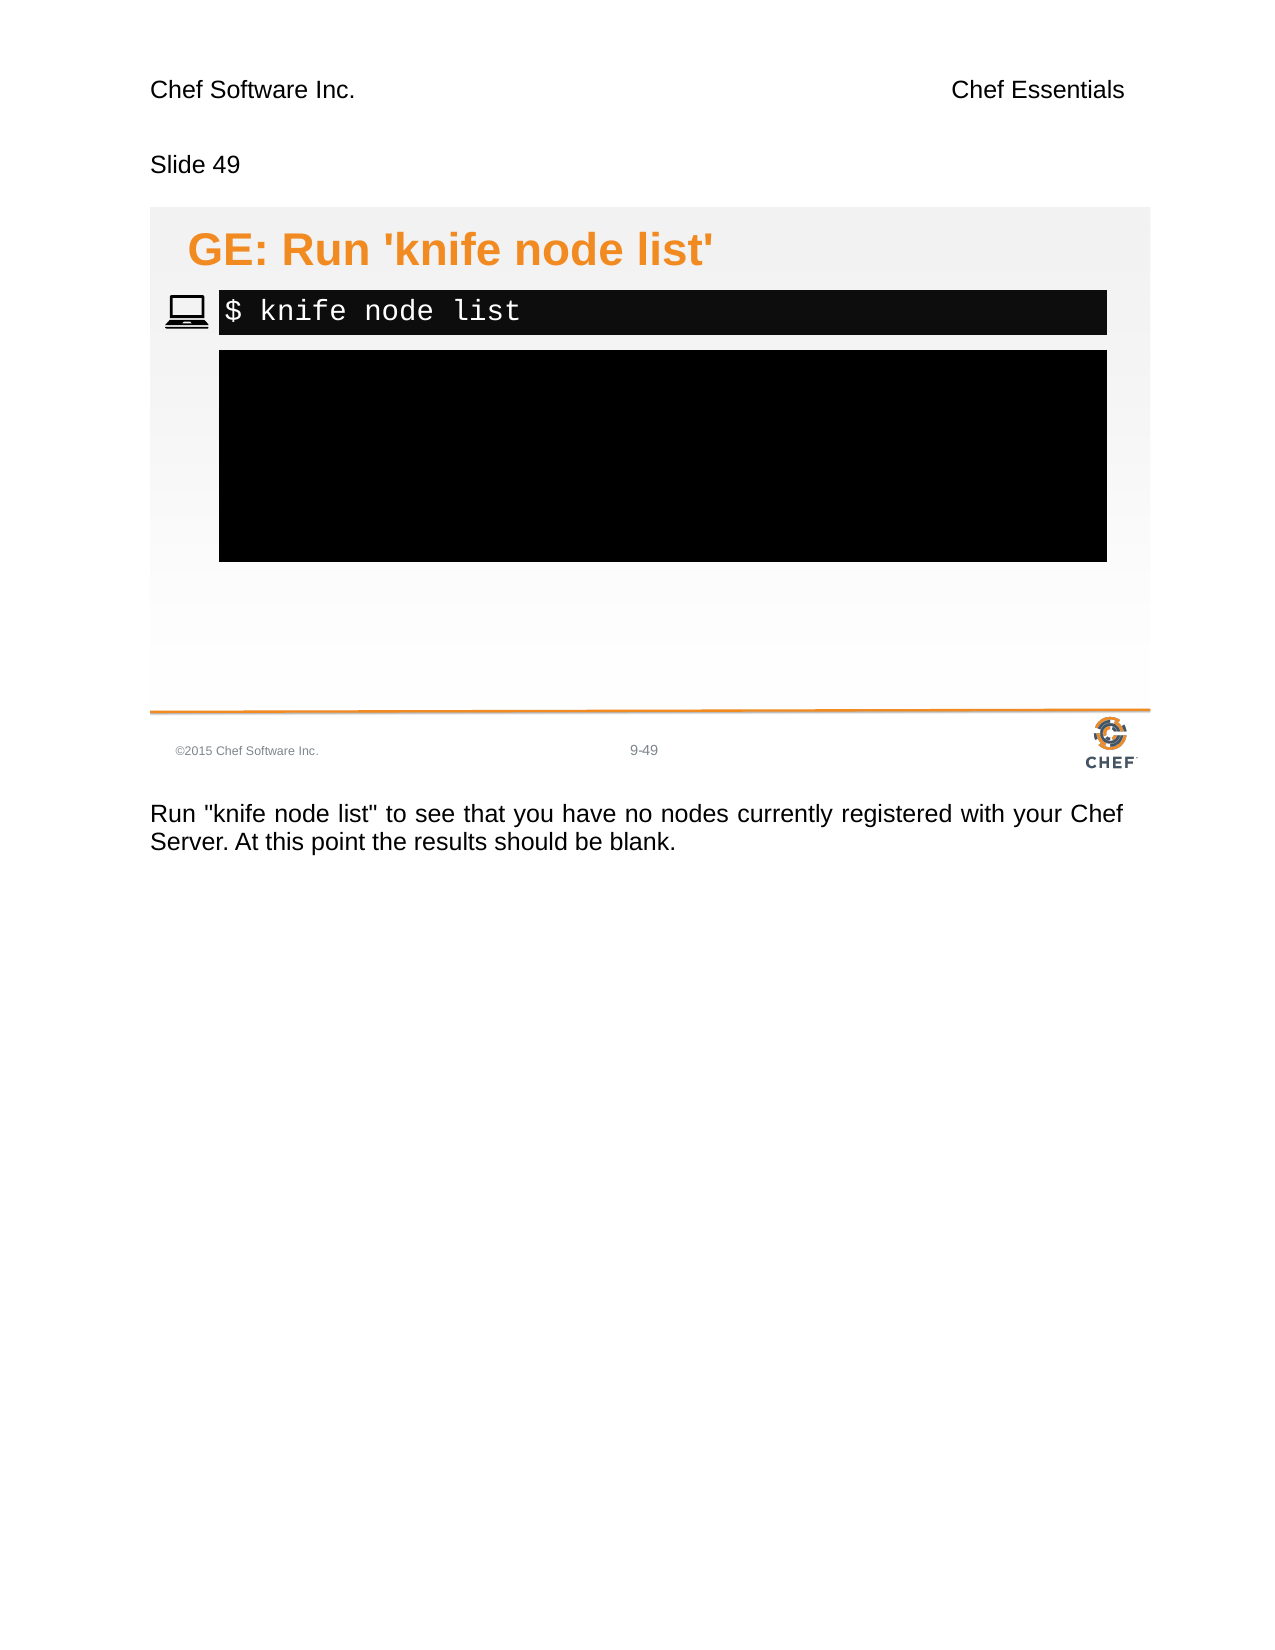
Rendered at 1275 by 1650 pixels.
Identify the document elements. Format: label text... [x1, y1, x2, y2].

text Slide 49 [150, 150, 1125, 179]
text Run "knife node list" to see that you have no nodes currently registered with your Chef Server. At this point the results should be blank. [150, 798, 1125, 856]
